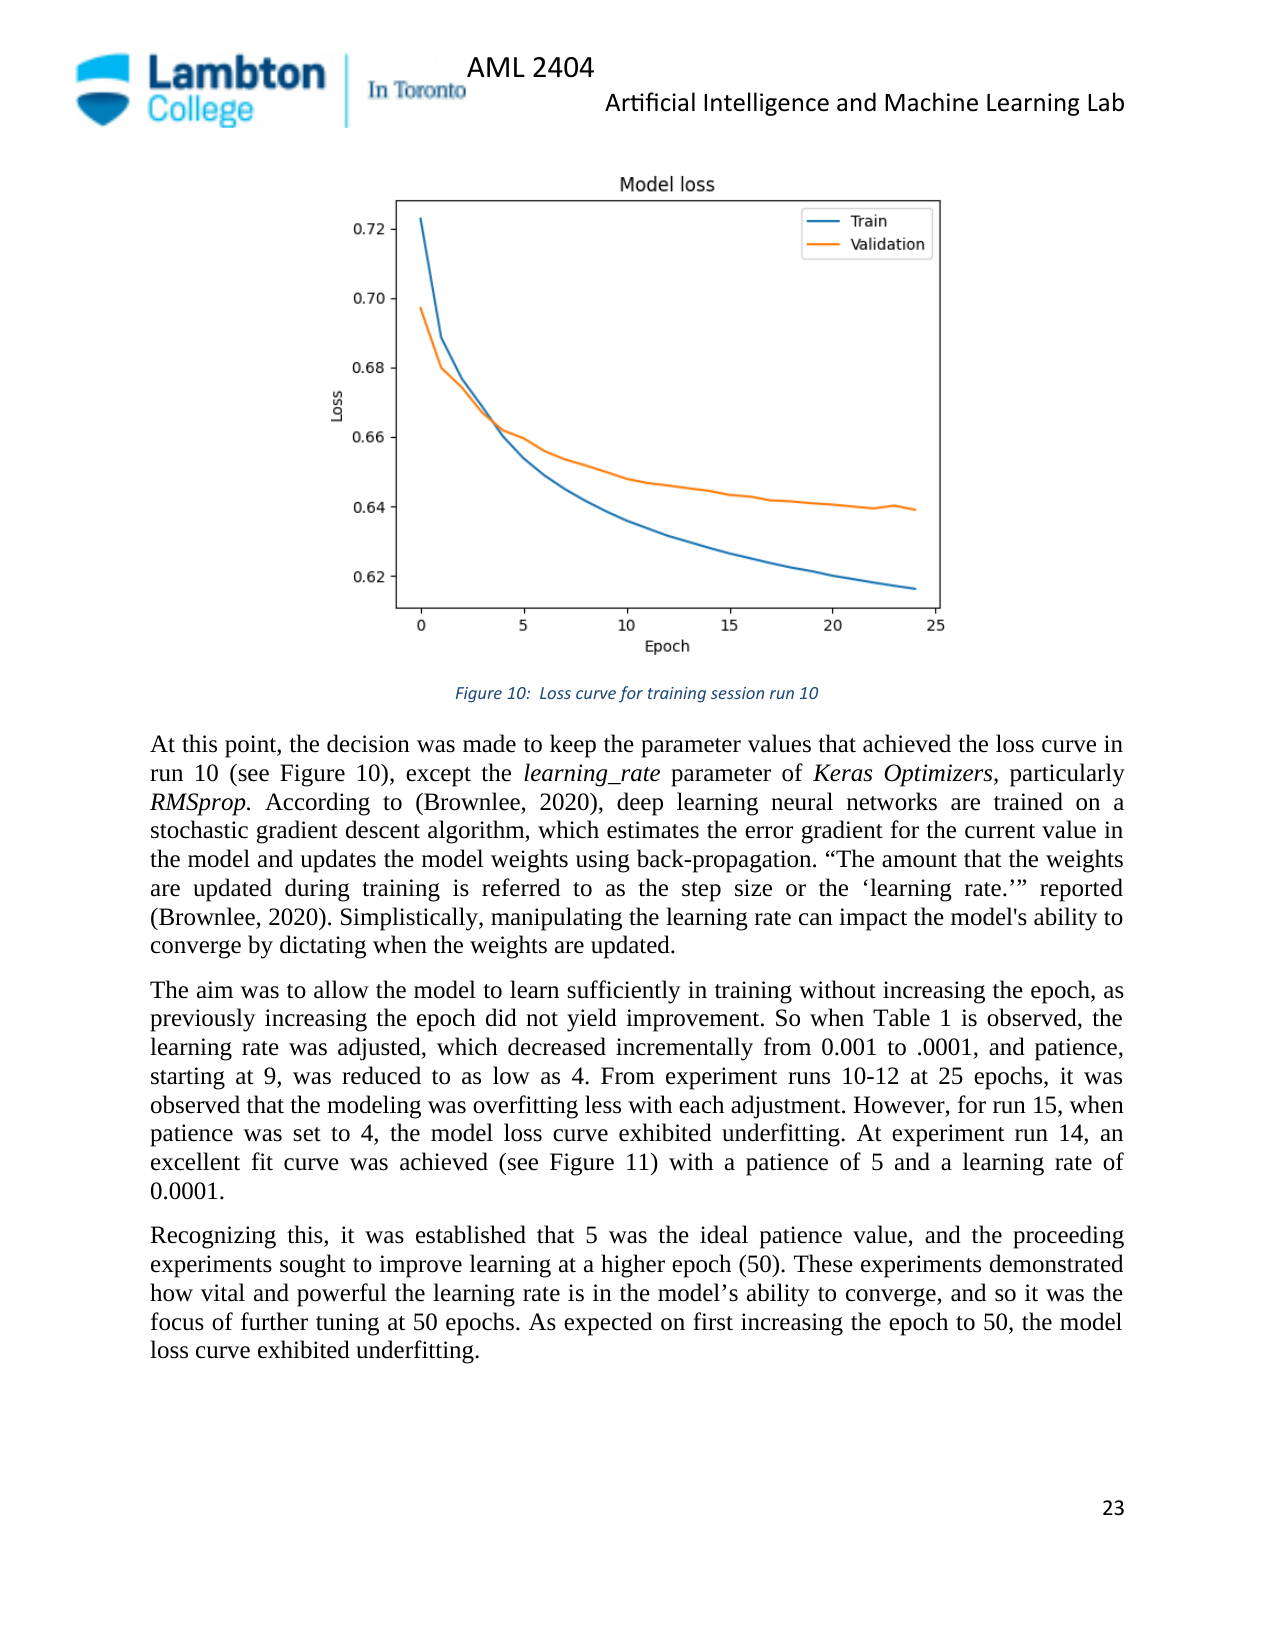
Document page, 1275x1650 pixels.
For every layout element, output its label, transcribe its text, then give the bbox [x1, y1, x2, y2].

text Recognizing this, it was established that 5 was the ideal patience value, and the proceeding experiments sought to improve learning at a higher epoch (50). These experiments demonstrated how vital and powerful the learning rate is in the model’s ability to converge, and so it was the focus of further tuning at 50 epochs. As expected on first increasing the epoch to 50, the model loss curve exhibited underfitting. [150, 1220, 1125, 1364]
text At this point, the decision was made to keep the parameter values that achieved the loss curve in run 10 (see Figure 10), except the learning_rate parameter of Keras Optimizers, particularly RMSprop. According to (Brownlee, 2020), deep learning neural networks are trained on a stochastic gradient descent algorithm, which estimates the error gradient for the current value in the model and updates the model weights using back-propagation. “The amount that the weights are updated during training is referred to as the step size or the ‘learning rate.’” reported (Brownlee, 2020). Simplistically, manipulating the learning rate can impact the model's ability to converge by dictating when the weights are updated. [150, 729, 1125, 959]
picture [319, 165, 956, 666]
text The aim was to allow the model to learn sufficiently in training without increasing the epoch, as previously increasing the epoch did not yield improvement. So when Table 1 is observed, the learning rate was adjusted, which decreased incrementally from 0.001 to .0001, and patience, starting at 9, was reduced to as low as 4. From experiment runs 10-12 at 25 epochs, it was observed that the modeling was overfitting less with each adjustment. However, for run 15, when patience was set to 4, the model loss curve exhibited underfitting. At experiment run 14, an excellent fit curve was achieved (see Figure 11) with a patience of 5 and a learning rate of 0.0001. [150, 975, 1125, 1205]
picture [74, 51, 467, 128]
